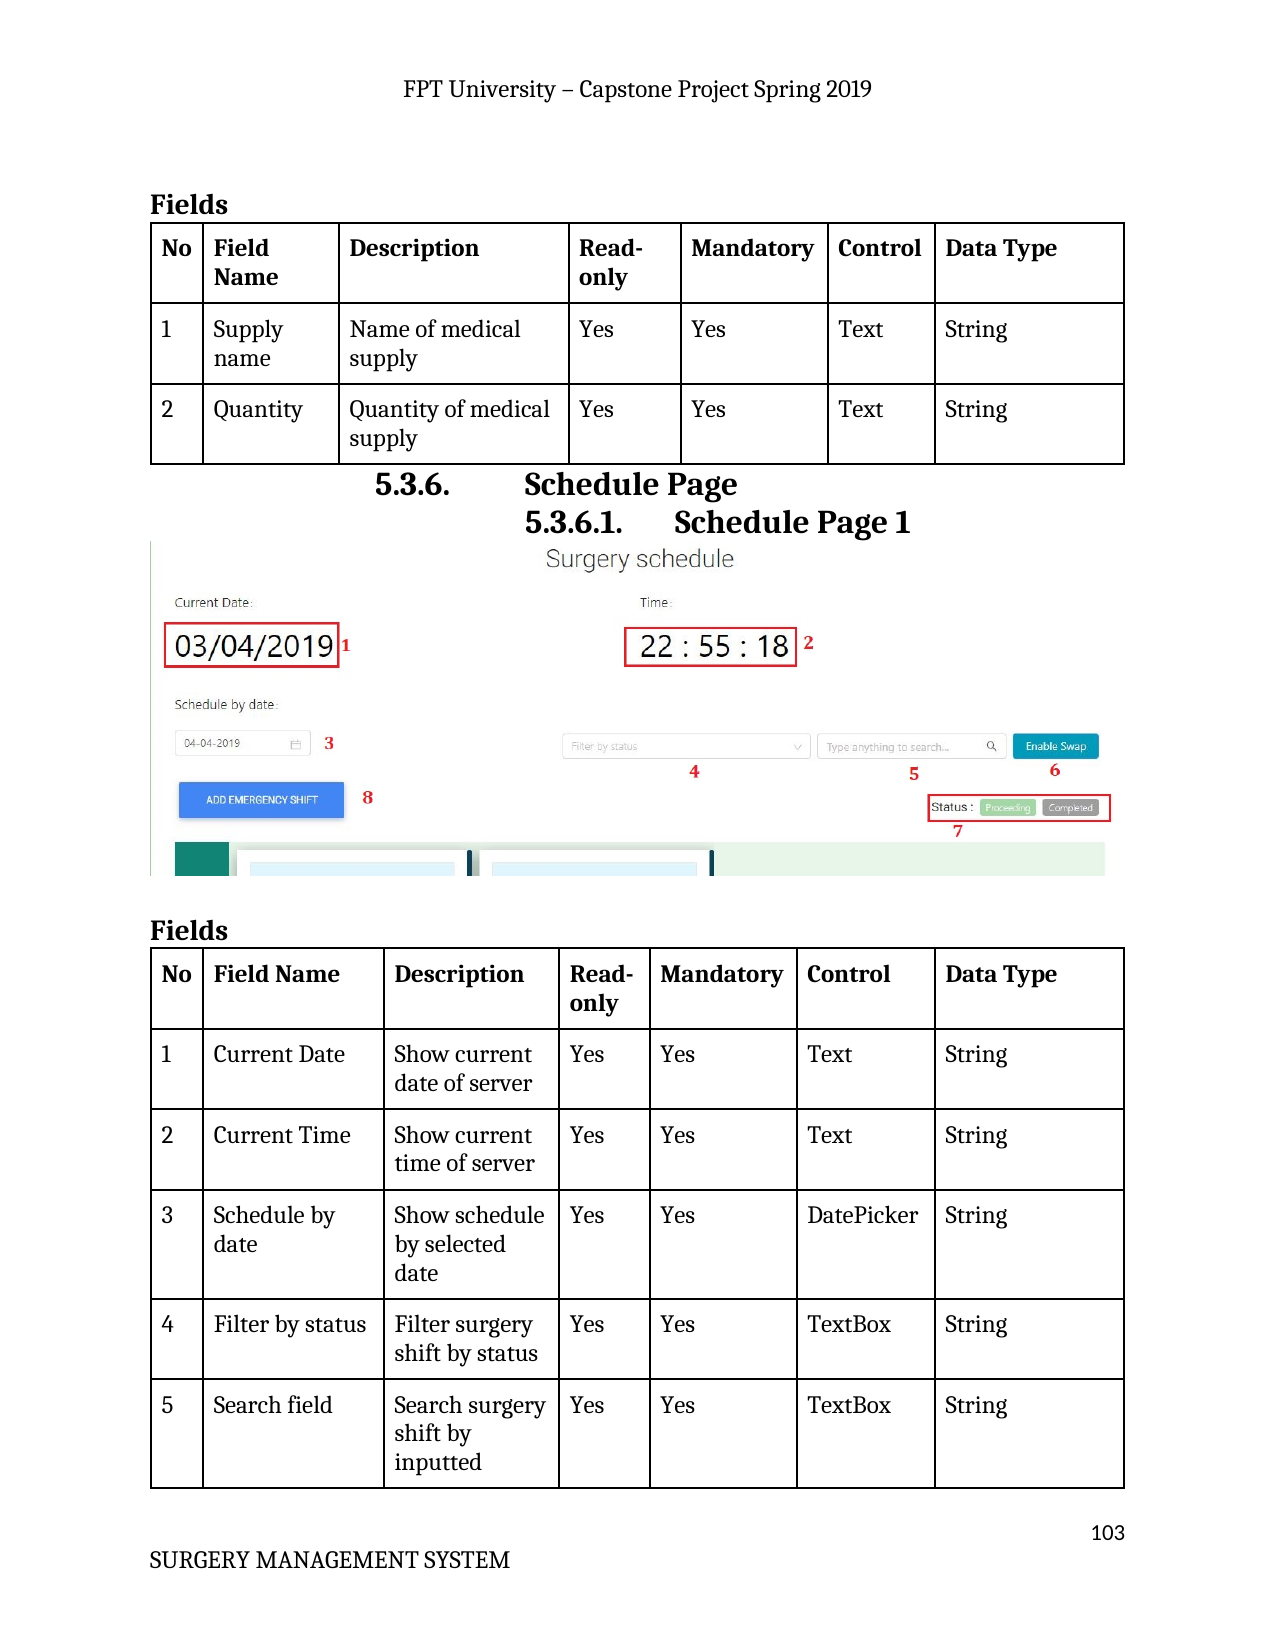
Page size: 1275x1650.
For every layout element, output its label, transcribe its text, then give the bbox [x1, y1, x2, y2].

table_cell Filter surgery shift by status [385, 1300, 558, 1378]
table_cell Yes [560, 1030, 649, 1108]
table_cell String [936, 1030, 1123, 1108]
table_cell Yes [651, 1030, 796, 1108]
table_header Description [385, 949, 558, 1028]
table_cell 2 [152, 385, 202, 463]
table_cell Yes [682, 385, 827, 463]
table_header Read-only [570, 224, 680, 302]
table_cell String [936, 1300, 1123, 1378]
table_cell TextBox [798, 1380, 934, 1487]
table_header Field Name [204, 224, 338, 302]
table_cell Yes [560, 1191, 649, 1298]
list Schedule Page [375, 465, 1125, 503]
text Fields [150, 188, 1125, 222]
table_cell Show current date of server [385, 1030, 558, 1108]
table_cell 1 [152, 304, 202, 383]
text Fields [150, 914, 1125, 947]
table_cell DatePicker [798, 1191, 934, 1298]
table_header Mandatory [651, 949, 796, 1028]
table_cell String [936, 1380, 1123, 1487]
table_cell Quantity of medical supply [340, 385, 568, 463]
table_header Field Name [204, 949, 383, 1028]
table_cell Name of medical supply [340, 304, 568, 383]
table_header Control [798, 949, 934, 1028]
table_cell String [936, 1191, 1123, 1298]
table_cell Yes [651, 1191, 796, 1298]
table_cell 2 [152, 1110, 202, 1188]
table_cell Yes [570, 385, 680, 463]
table_header Data Type [936, 949, 1123, 1028]
table_cell Text [798, 1030, 934, 1108]
table_cell Yes [570, 304, 680, 383]
table_cell TextBox [798, 1300, 934, 1378]
table_cell Schedule by date [204, 1191, 383, 1298]
table_cell Yes [560, 1380, 649, 1487]
table_cell Yes [651, 1110, 796, 1188]
table_cell Current Time [204, 1110, 383, 1188]
table_cell 5 [152, 1380, 202, 1487]
table_cell Search field [204, 1380, 383, 1487]
table_header No [152, 224, 202, 302]
table_cell String [936, 1110, 1123, 1188]
list Schedule Page 1 [525, 503, 1125, 541]
table_cell Quantity [204, 385, 338, 463]
table_cell Current Date [204, 1030, 383, 1108]
table_header No [152, 949, 202, 1028]
table_cell Yes [651, 1380, 796, 1487]
picture [150, 541, 1125, 876]
table_cell 1 [152, 1030, 202, 1108]
table_cell 3 [152, 1191, 202, 1298]
table_cell Yes [560, 1110, 649, 1188]
table_cell Show schedule by selected date [385, 1191, 558, 1298]
table_cell Filter by status [204, 1300, 383, 1378]
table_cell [385, 1380, 558, 1487]
table_header Mandatory [682, 224, 827, 302]
table_cell Show current time of server [385, 1110, 558, 1188]
table_cell Text [829, 385, 934, 463]
table_cell Yes [682, 304, 827, 383]
table_cell String [936, 304, 1123, 383]
table_header Read-only [560, 949, 649, 1028]
table_header Data Type [936, 224, 1123, 302]
table_cell Supply name [204, 304, 338, 383]
table_header Control [829, 224, 934, 302]
table_header Description [340, 224, 568, 302]
table_cell Yes [651, 1300, 796, 1378]
table_cell Yes [560, 1300, 649, 1378]
table_cell Text [798, 1110, 934, 1188]
table_cell Text [829, 304, 934, 383]
table_cell String [936, 385, 1123, 463]
table_cell 4 [152, 1300, 202, 1378]
